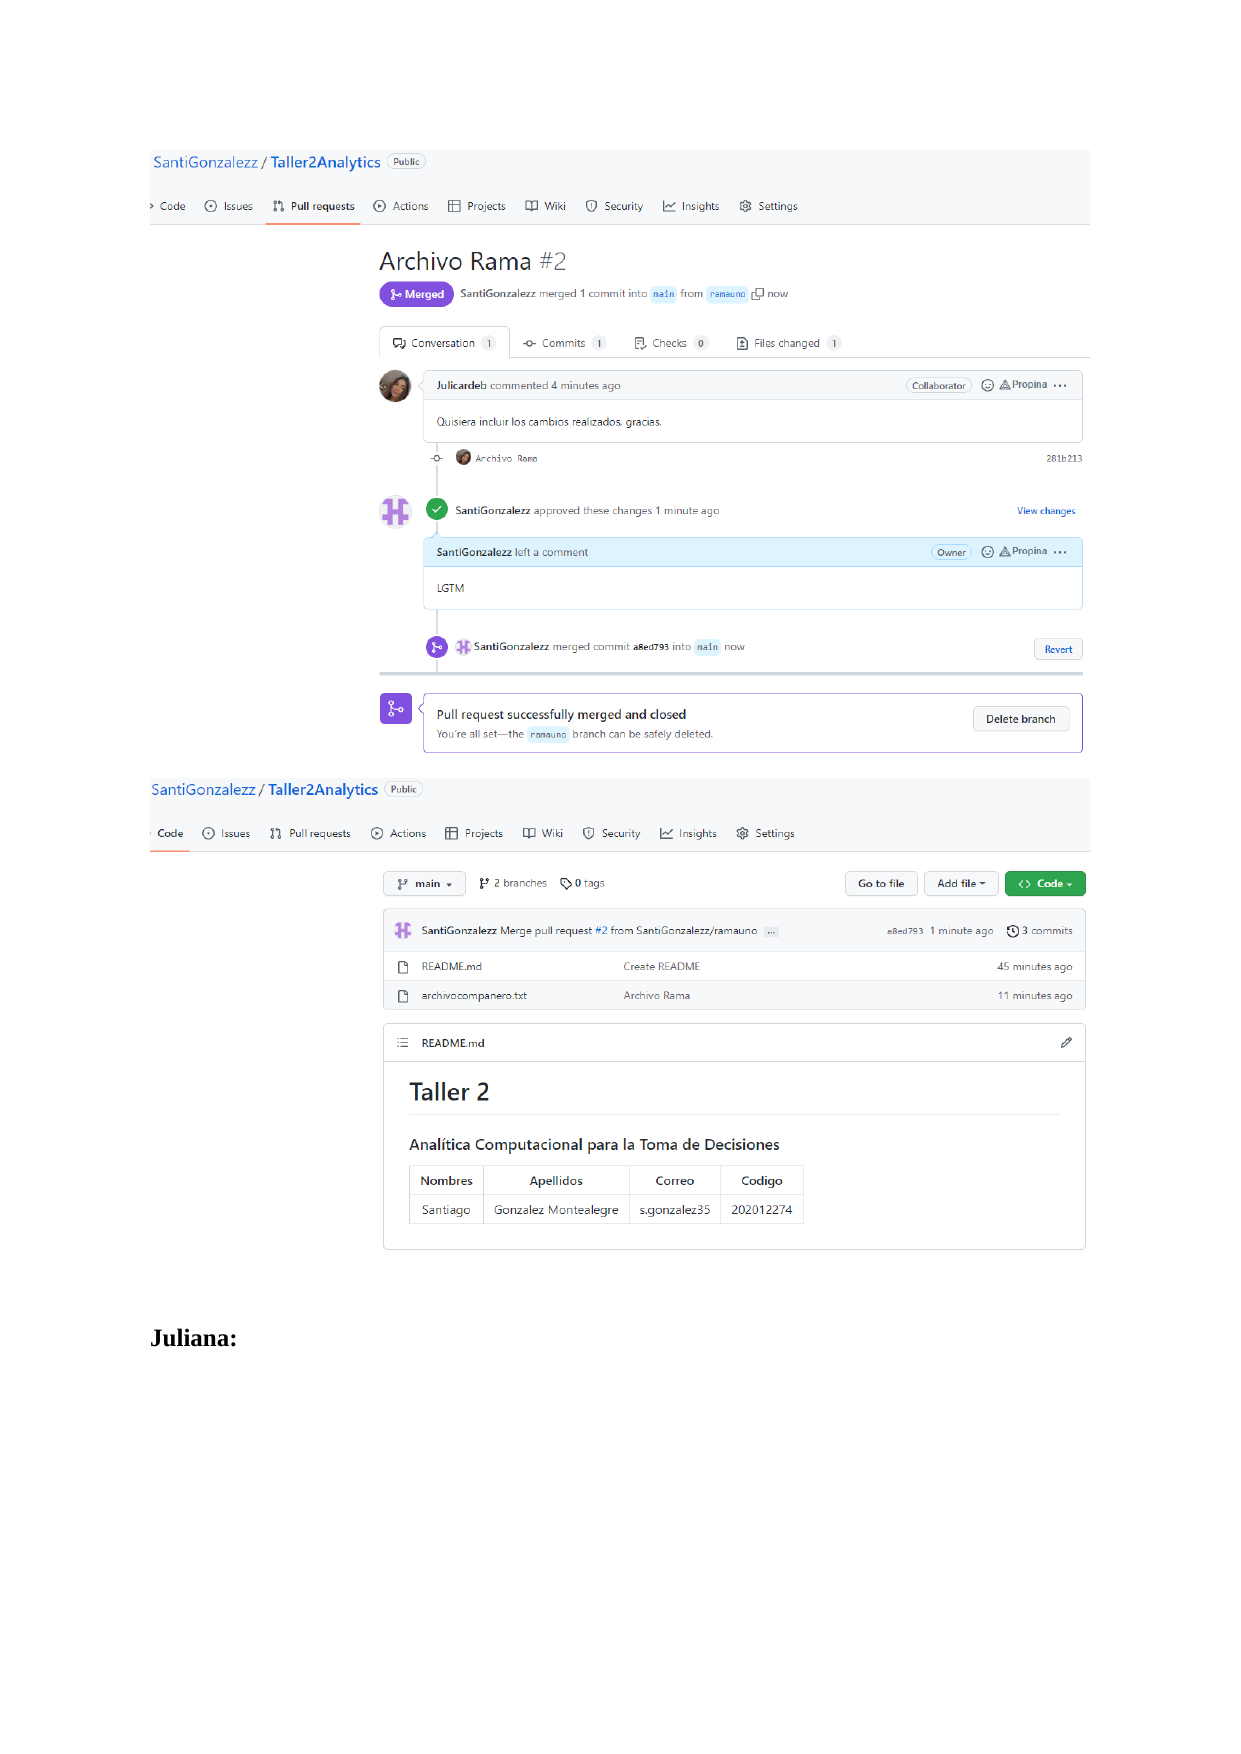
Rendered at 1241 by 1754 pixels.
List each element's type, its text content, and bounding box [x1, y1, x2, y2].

picture [150, 778, 1091, 1256]
picture [150, 150, 1091, 760]
text Juliana: [150, 1323, 1090, 1351]
